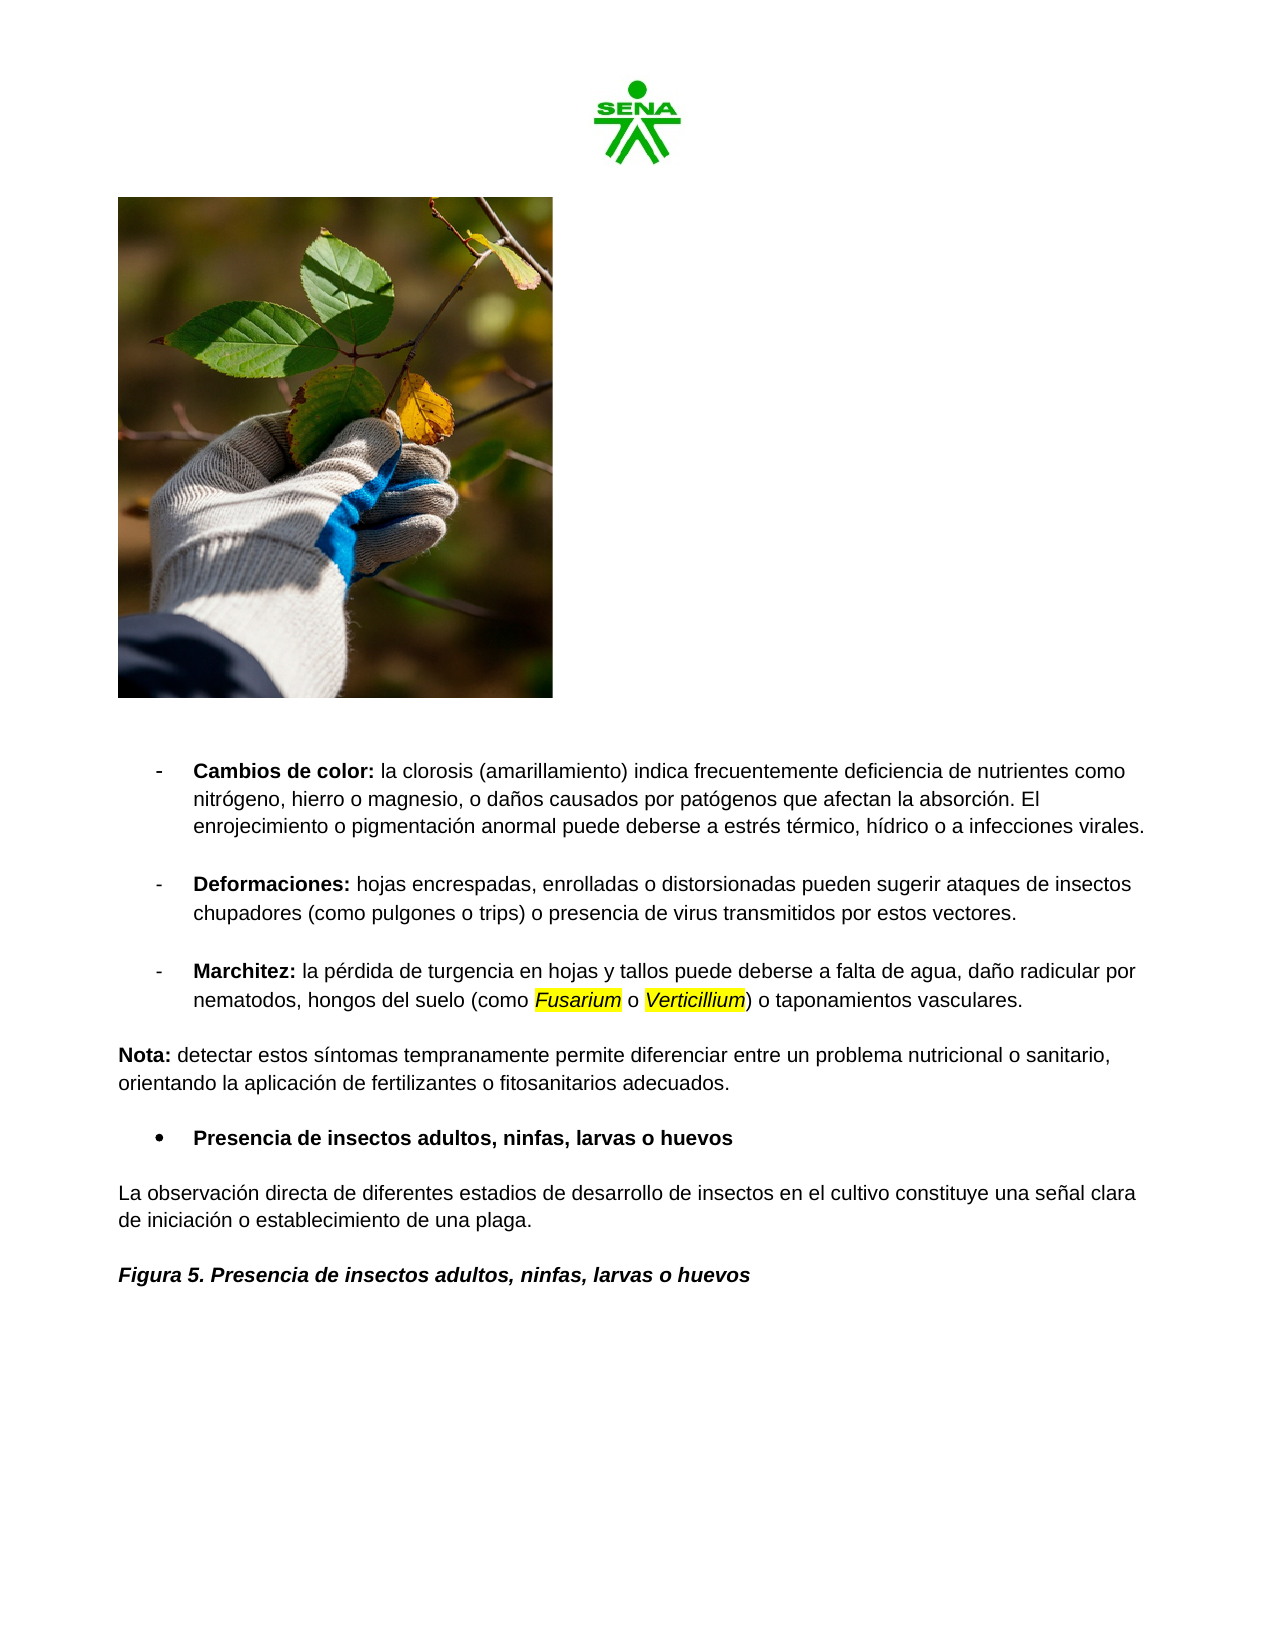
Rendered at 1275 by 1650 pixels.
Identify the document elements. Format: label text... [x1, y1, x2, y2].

list Presencia de insectos adultos, ninfas, larvas o huevos [156, 1125, 1157, 1149]
text Figura 5. Presencia de insectos adultos, ninfas, larvas o huevos [118, 1263, 1157, 1287]
list Deformaciones: hojas encrespadas, enrolladas o distorsionadas pueden sugerir ataques de insectos chupadores (como pulgones o trips) o presencia de virus transmitidos por estos vectores. [156, 869, 1157, 925]
text La observación directa de diferentes estadios de desarrollo de insectos en el cultivo constituye una señal clara de iniciación o establecimiento de una plaga. [118, 1181, 1157, 1232]
picture [118, 197, 553, 698]
text Nota: detectar estos síntomas tempranamente permite diferenciar entre un problema nutricional o sanitario, orientando la aplicación de fertilizantes o fitosanitarios adecuados. [118, 1043, 1157, 1094]
list Marchitez: la pérdida de turgencia en hojas y tallos puede deberse a falta de agua, daño radicular por nematodos, hongos del suelo (como Fusarium o Verticillium) o taponamientos vasculares. [156, 956, 1157, 1012]
picture [588, 75, 687, 172]
list Cambios de color: la clorosis (amarillamiento) indica frecuentemente deficiencia de nutrientes como nitrógeno, hierro o magnesio, o daños causados por patógenos que afectan la absorción. El enrojecimiento o pigmentación anormal puede deberse a estrés térmico, hídrico o a infecciones virales. [156, 759, 1157, 838]
